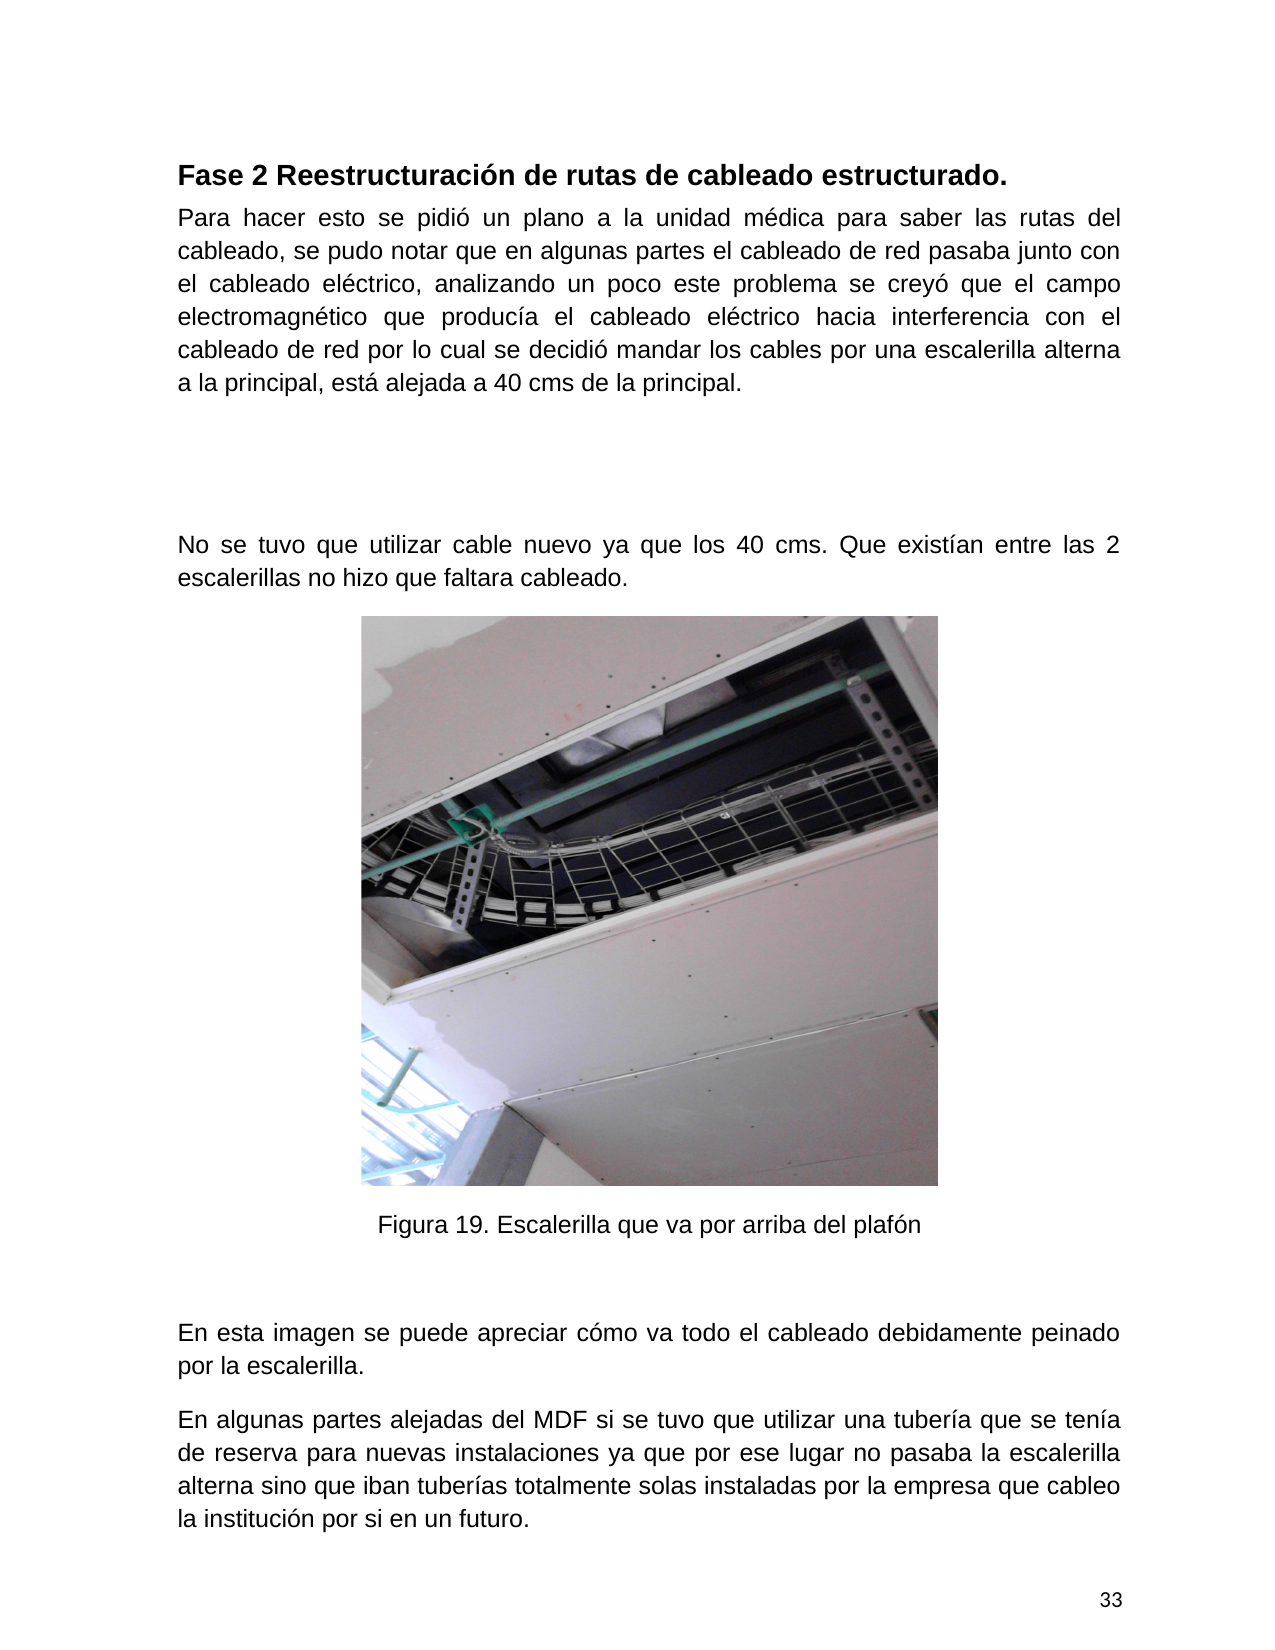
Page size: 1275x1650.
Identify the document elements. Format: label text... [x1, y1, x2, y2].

text Figura 19. Escalerilla que va por arriba del plafón [177, 1210, 1122, 1239]
text En esta imagen se puede apreciar cómo va todo el cableado debidamente peinado por la escalerilla. [177, 1318, 1122, 1380]
text Para hacer esto se pidió un plano a la unidad médica para saber las rutas del cableado, se pudo notar que en algunas partes el cableado de red pasaba junto con el cableado eléctrico, analizando un poco este problema se creyó que el campo electromagnético que producía el cableado eléctrico hacia interferencia con el cableado de red por lo cual se decidió mandar los cables por una escalerilla alterna a la principal, está alejada a 40 cms de la principal. [177, 203, 1122, 397]
text No se tuvo que utilizar cable nuevo ya que los 40 cms. Que existían entre las 2 escalerillas no hizo que faltara cableado. [177, 530, 1122, 592]
subtitle Fase 2 Reestructuración de rutas de cableado estructurado. [177, 158, 1122, 192]
text En algunas partes alejadas del MDF si se tuvo que utilizar una tubería que se tenía de reserva para nuevas instalaciones ya que por ese lugar no pasaba la escalerilla alterna sino que iban tuberías totalmente solas instaladas por la empresa que cableo la institución por si en un futuro. [177, 1405, 1122, 1533]
picture [361, 616, 938, 1186]
